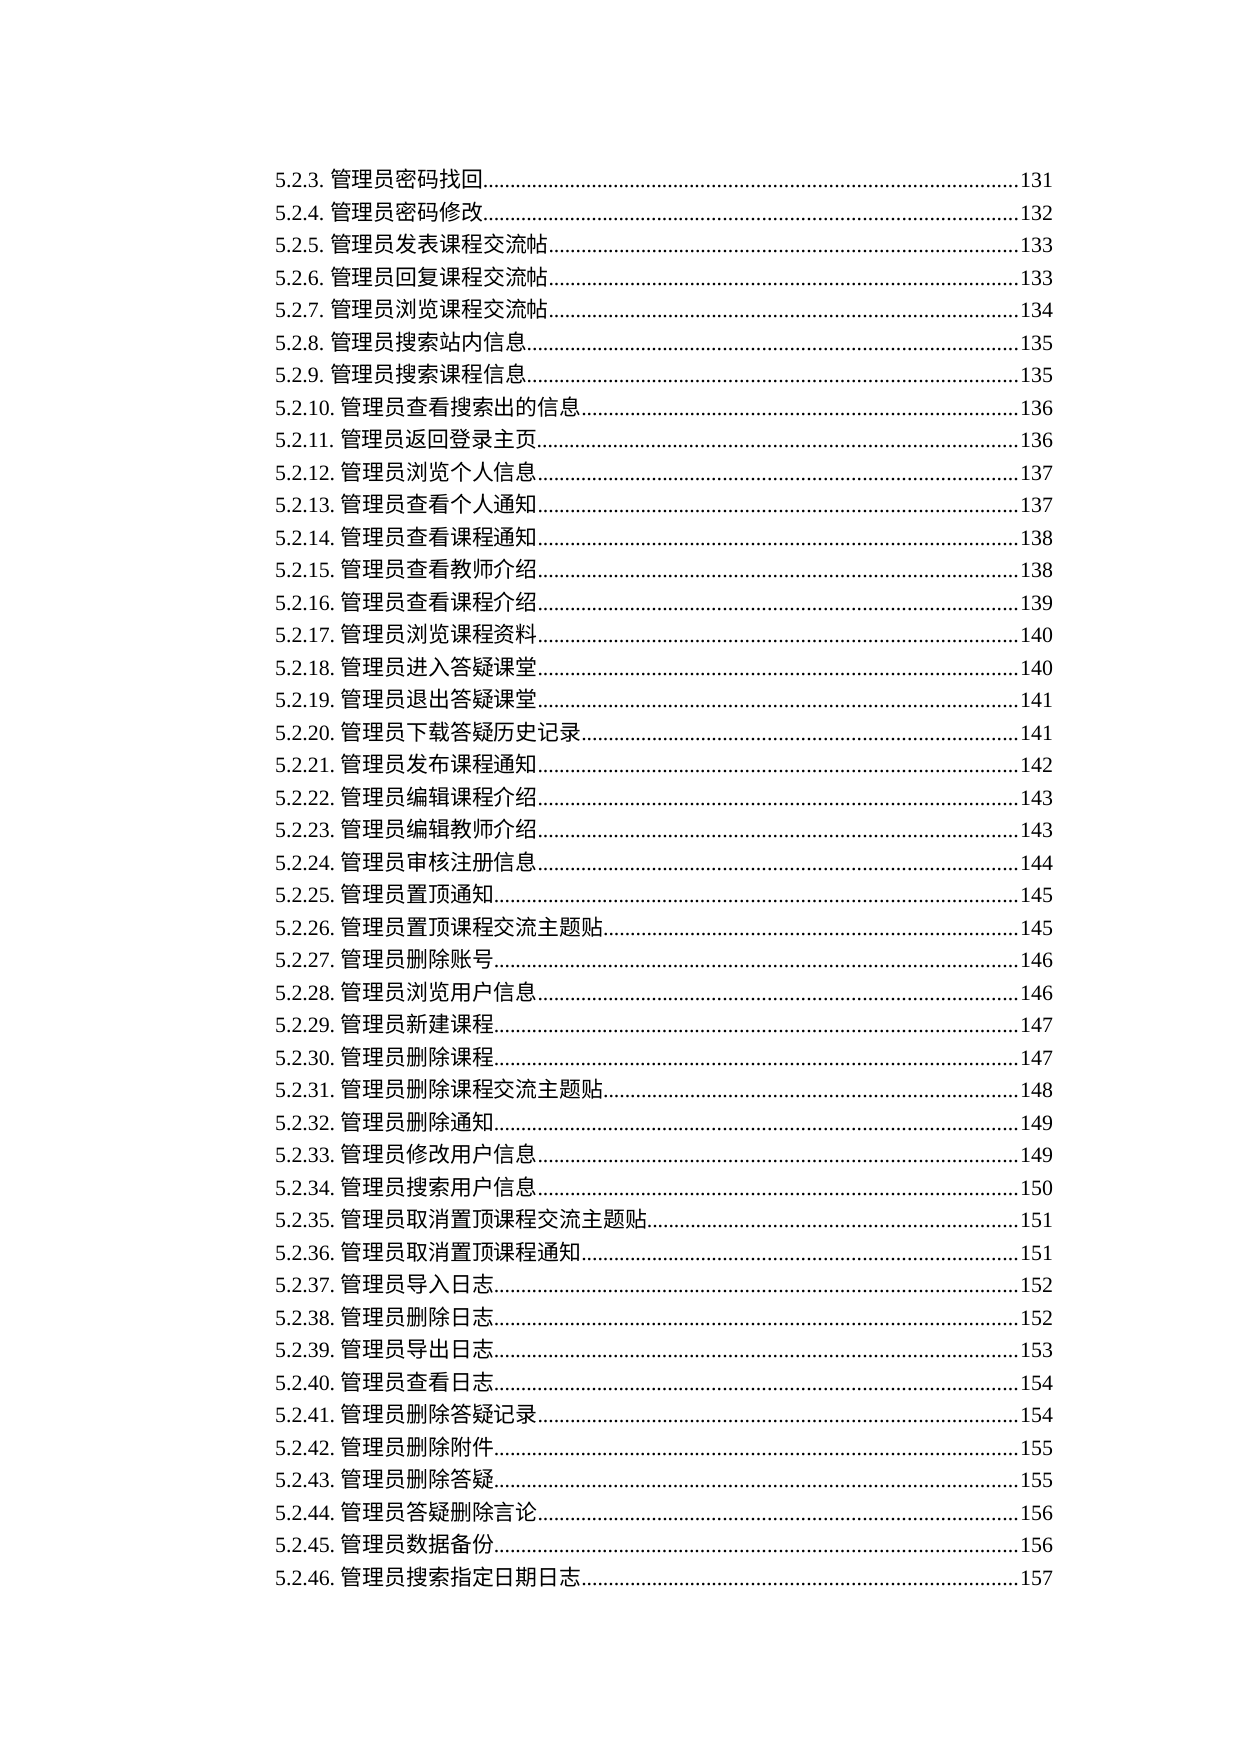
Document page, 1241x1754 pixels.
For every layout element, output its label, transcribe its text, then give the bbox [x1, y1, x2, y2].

text 5.2.35. 管理员取消置顶课程交流主题贴 151 [275, 1202, 1053, 1234]
text 5.2.42. 管理员删除附件 155 [275, 1429, 1053, 1462]
text 5.2.12. 管理员浏览个人信息 137 [275, 454, 1053, 487]
text 5.2.11. 管理员返回登录主页 136 [275, 422, 1053, 454]
text 5.2.31. 管理员删除课程交流主题贴 148 [275, 1072, 1053, 1104]
text 5.2.18. 管理员进入答疑课堂 140 [275, 649, 1053, 682]
text 5.2.36. 管理员取消置顶课程通知 151 [275, 1234, 1053, 1267]
text 5.2.6. 管理员回复课程交流帖 133 [275, 259, 1053, 292]
text 5.2.21. 管理员发布课程通知 142 [275, 747, 1053, 779]
text 5.2.10. 管理员查看搜索出的信息 136 [275, 389, 1053, 422]
text 5.2.27. 管理员删除账号 146 [275, 942, 1053, 974]
text 5.2.3. 管理员密码找回 131 [275, 162, 1053, 194]
text 5.2.25. 管理员置顶通知 145 [275, 877, 1053, 909]
text 5.2.41. 管理员删除答疑记录 154 [275, 1397, 1053, 1429]
text 5.2.23. 管理员编辑教师介绍 143 [275, 812, 1053, 844]
text 5.2.13. 管理员查看个人通知 137 [275, 487, 1053, 519]
text 5.2.8. 管理员搜索站内信息 135 [275, 324, 1053, 357]
text 5.2.17. 管理员浏览课程资料 140 [275, 617, 1053, 649]
text 5.2.28. 管理员浏览用户信息 146 [275, 974, 1053, 1007]
text 5.2.22. 管理员编辑课程介绍 143 [275, 779, 1053, 812]
text 5.2.20. 管理员下载答疑历史记录 141 [275, 714, 1053, 747]
text 5.2.37. 管理员导入日志 152 [275, 1267, 1053, 1299]
text 5.2.14. 管理员查看课程通知 138 [275, 519, 1053, 552]
text 5.2.44. 管理员答疑删除言论 156 [275, 1494, 1053, 1527]
text 5.2.30. 管理员删除课程 147 [275, 1039, 1053, 1072]
text 5.2.33. 管理员修改用户信息 149 [275, 1137, 1053, 1169]
text 5.2.24. 管理员审核注册信息 144 [275, 844, 1053, 877]
text 5.2.45. 管理员数据备份 156 [275, 1527, 1053, 1559]
text 5.2.46. 管理员搜索指定日期日志 157 [275, 1559, 1053, 1592]
text 5.2.7. 管理员浏览课程交流帖 134 [275, 292, 1053, 324]
text 5.2.9. 管理员搜索课程信息 135 [275, 357, 1053, 389]
text 5.2.32. 管理员删除通知 149 [275, 1104, 1053, 1137]
text 5.2.19. 管理员退出答疑课堂 141 [275, 682, 1053, 714]
text 5.2.40. 管理员查看日志 154 [275, 1364, 1053, 1397]
text 5.2.43. 管理员删除答疑 155 [275, 1462, 1053, 1494]
text 5.2.5. 管理员发表课程交流帖 133 [275, 227, 1053, 259]
text 5.2.15. 管理员查看教师介绍 138 [275, 552, 1053, 584]
text 5.2.39. 管理员导出日志 153 [275, 1332, 1053, 1364]
text 5.2.16. 管理员查看课程介绍 139 [275, 584, 1053, 617]
text 5.2.29. 管理员新建课程 147 [275, 1007, 1053, 1039]
text 5.2.34. 管理员搜索用户信息 150 [275, 1169, 1053, 1202]
text 5.2.26. 管理员置顶课程交流主题贴 145 [275, 909, 1053, 942]
text 5.2.4. 管理员密码修改 132 [275, 194, 1053, 227]
text 5.2.38. 管理员删除日志 152 [275, 1299, 1053, 1332]
